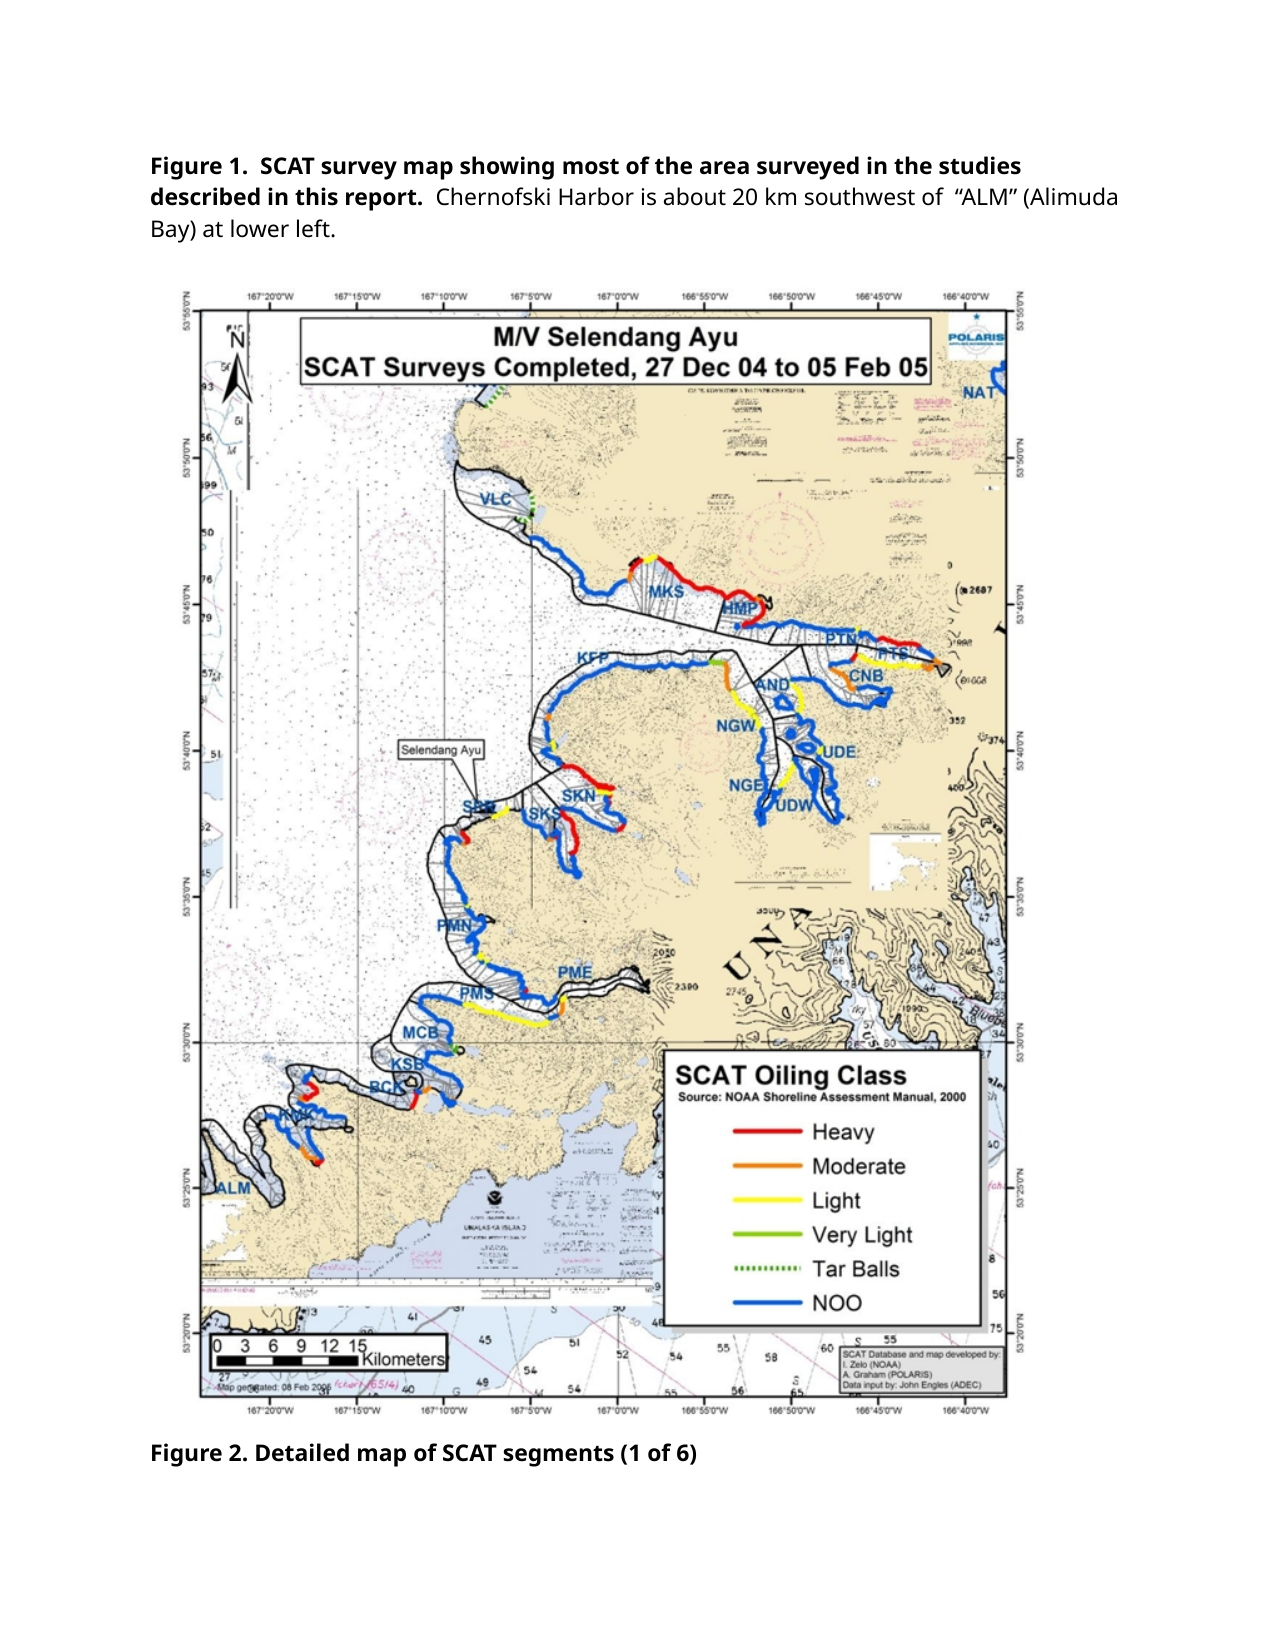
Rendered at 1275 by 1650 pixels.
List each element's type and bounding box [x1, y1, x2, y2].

picture [150, 271, 1050, 1438]
